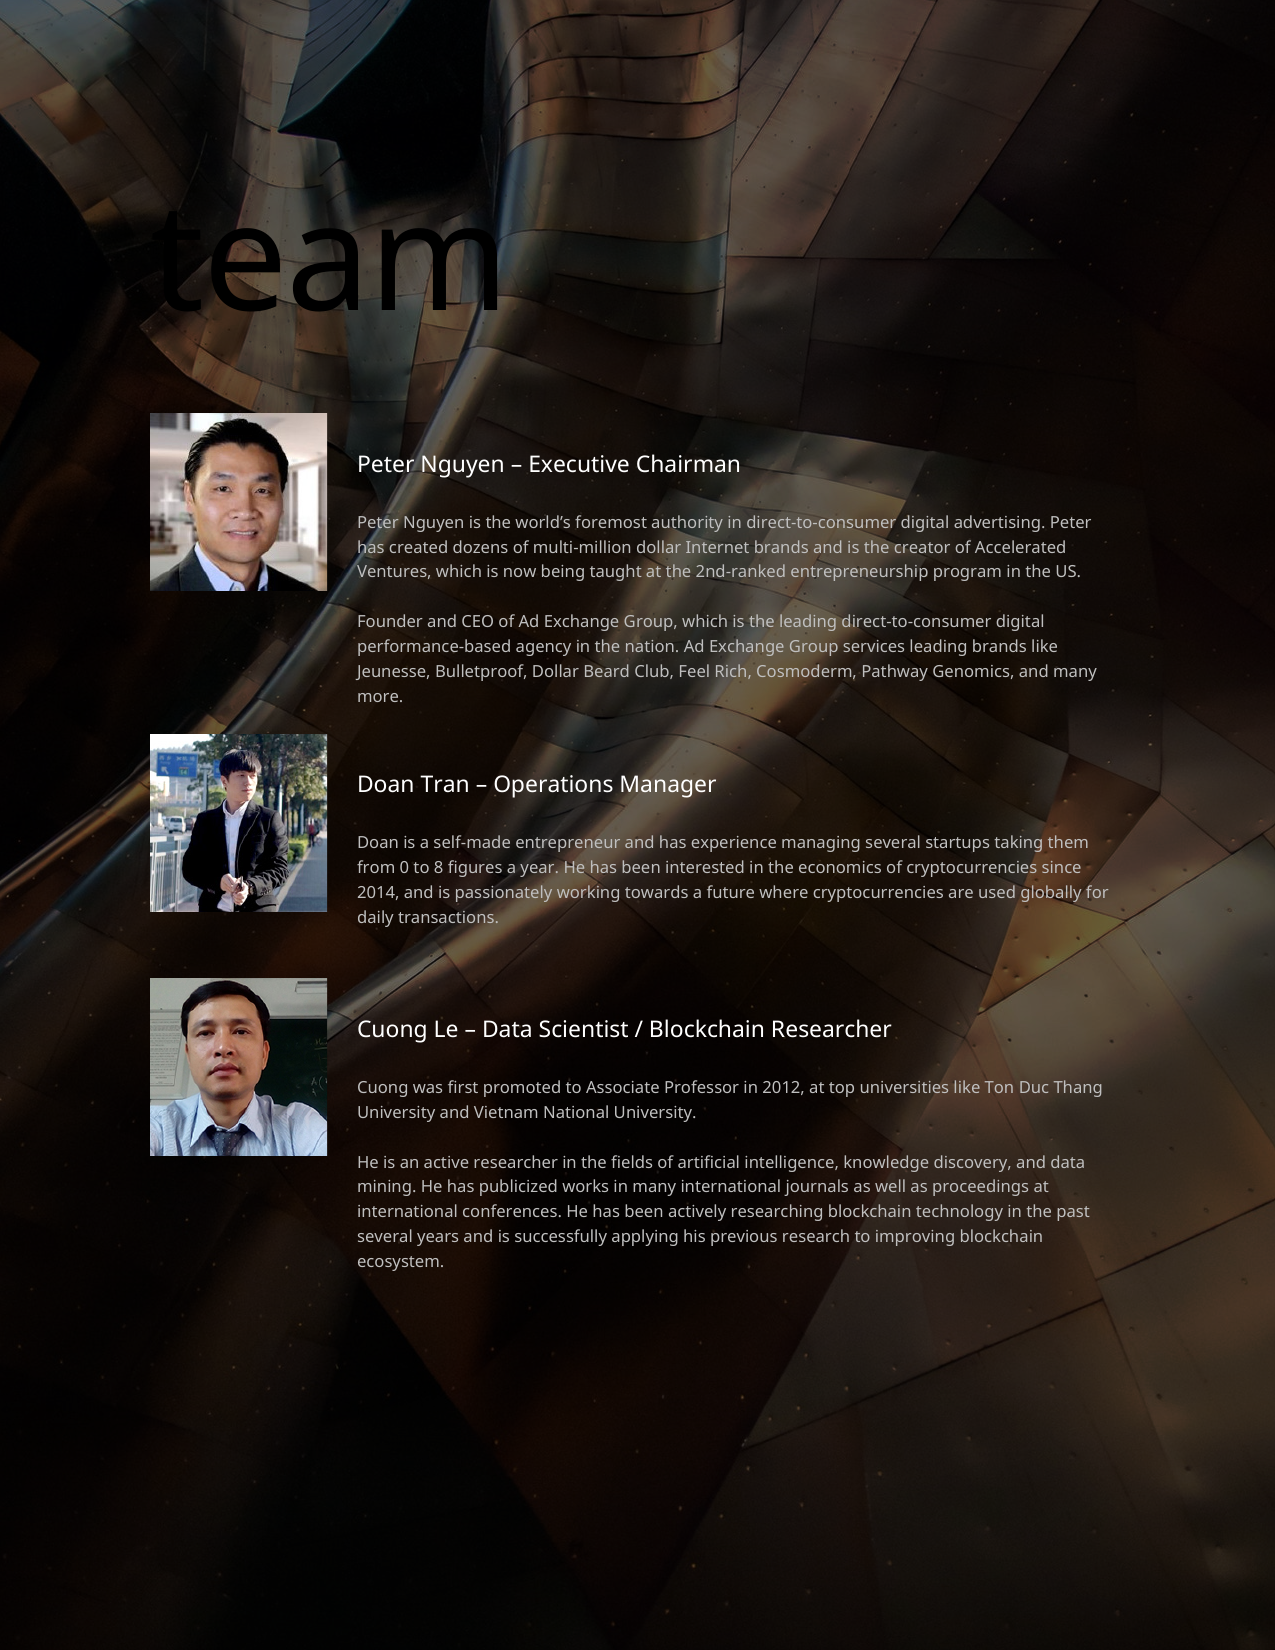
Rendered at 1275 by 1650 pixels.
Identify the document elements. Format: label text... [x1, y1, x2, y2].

table_cell Doan Tran – Operations Manager Doan is a self-made entrepreneur and has experience managing several startups taking them from 0 to 8 figures a year. He has been interested in the economics of cryptocurrencies since 2014, and is passionately working towards a future where cryptocurrencies are used globally for daily transactions. [357, 734, 1124, 979]
table_cell [150, 734, 357, 979]
title team [150, 150, 1125, 354]
picture [0, 0, 1275, 1650]
table_header [150, 414, 357, 734]
table_cell [150, 979, 357, 1299]
table_cell Cuong Le – Data Scientist / Blockchain Researcher Cuong was first promoted to Associate Professor in 2012, at top universities like Ton Duc Thang University and Vietnam National University. He is an active researcher in the fields of artificial intelligence, knowledge discovery, and data mining. He has publicized works in many international journals as well as proceedings at international conferences. He has been actively researching blockchain technology in the past several years and is successfully applying his previous research to improving blockchain ecosystem. [357, 979, 1124, 1299]
table_header Peter Nguyen – Executive Chairman Peter Nguyen is the world’s foremost authority in direct-to-consumer digital advertising. Peter has created dozens of multi-million dollar Internet brands and is the creator of Accelerated Ventures, which is now being taught at the 2nd-ranked entrepreneurship program in the US. Founder and CEO of Ad Exchange Group, which is the leading direct-to-consumer digital performance-based agency in the nation. Ad Exchange Group services leading brands like Jeunesse, Bulletproof, Dollar Beard Club, Feel Rich, Cosmoderm, Pathway Genomics, and many more. [357, 414, 1124, 734]
